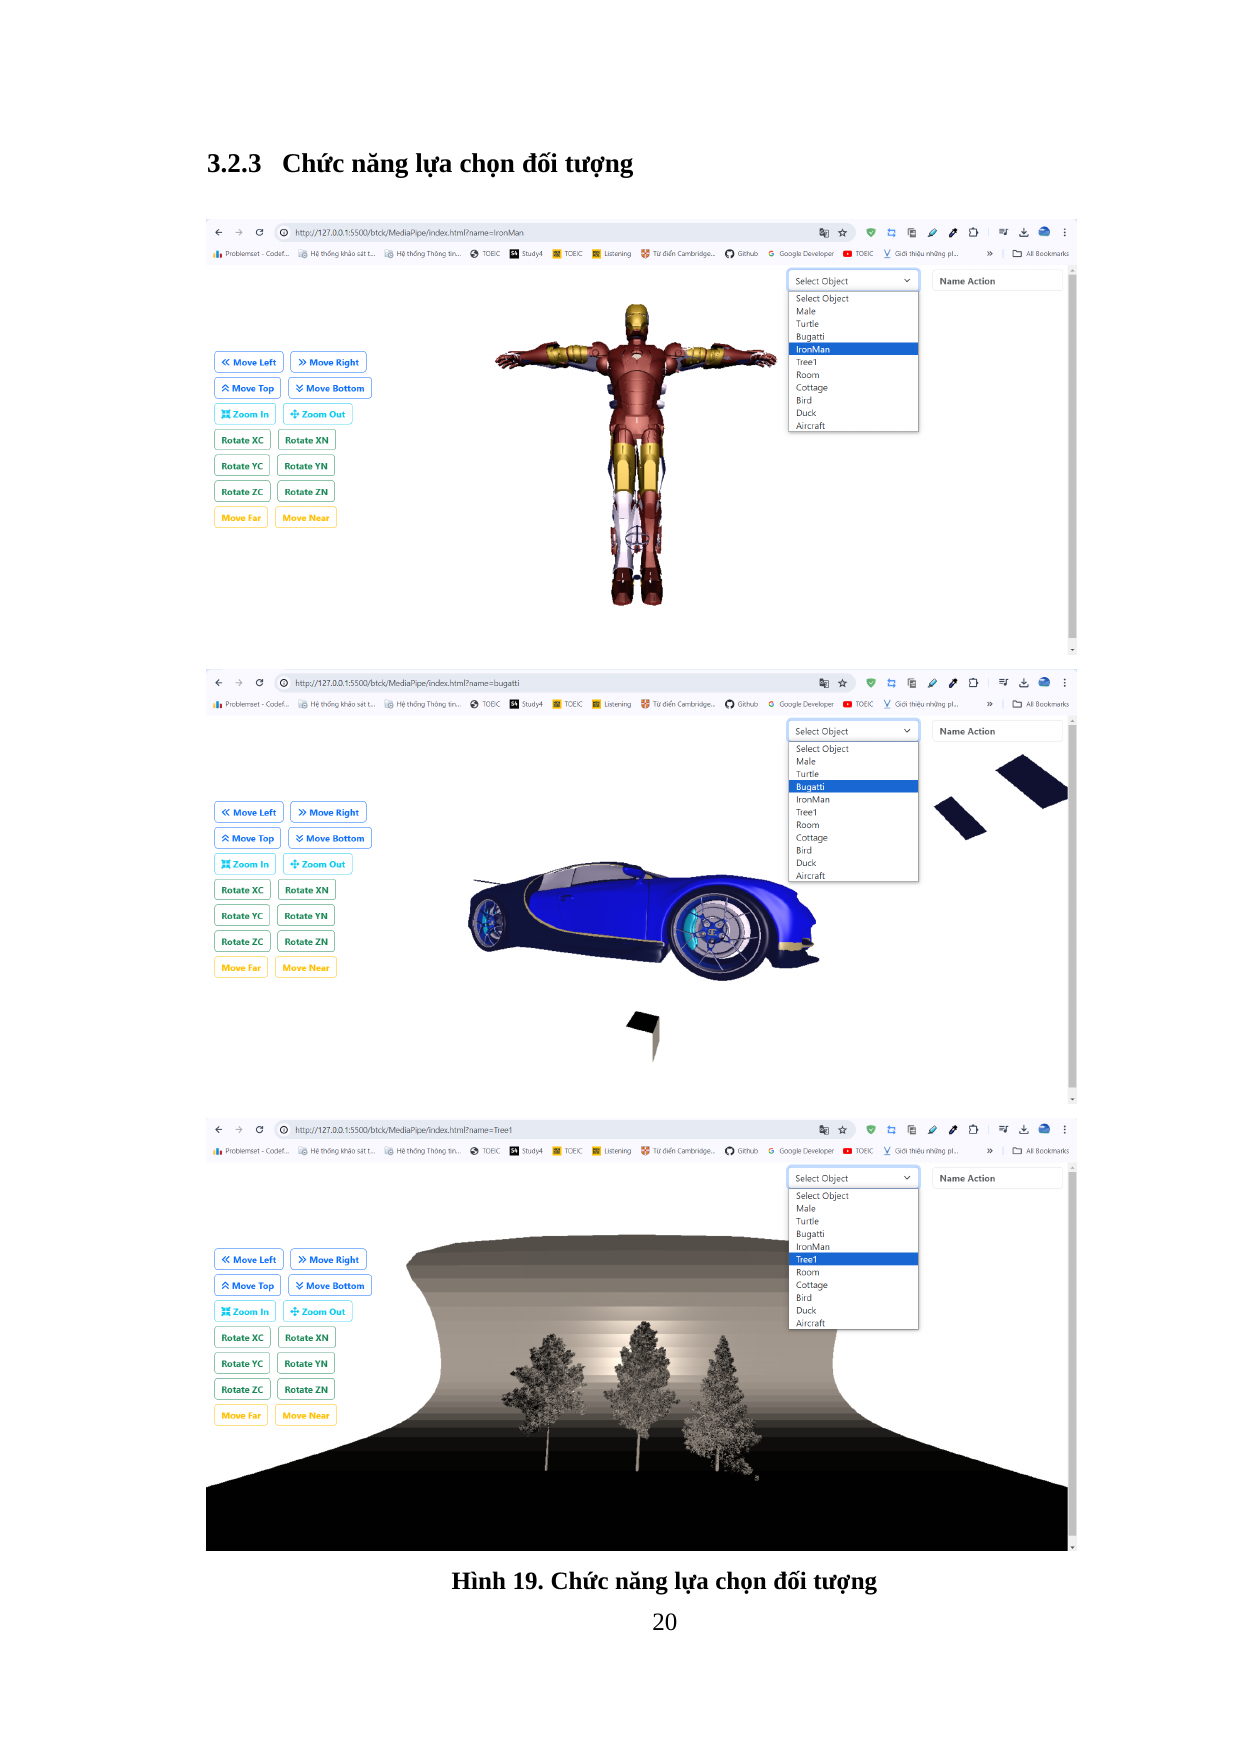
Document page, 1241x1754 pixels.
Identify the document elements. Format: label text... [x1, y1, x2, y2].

text Hình 19. Chức năng lựa chọn đối tượng [207, 1566, 1122, 1594]
picture [206, 1118, 1077, 1551]
picture [206, 219, 1077, 655]
subtitle Chức năng lựa chọn đối tượng [207, 148, 1122, 179]
picture [206, 669, 1077, 1104]
